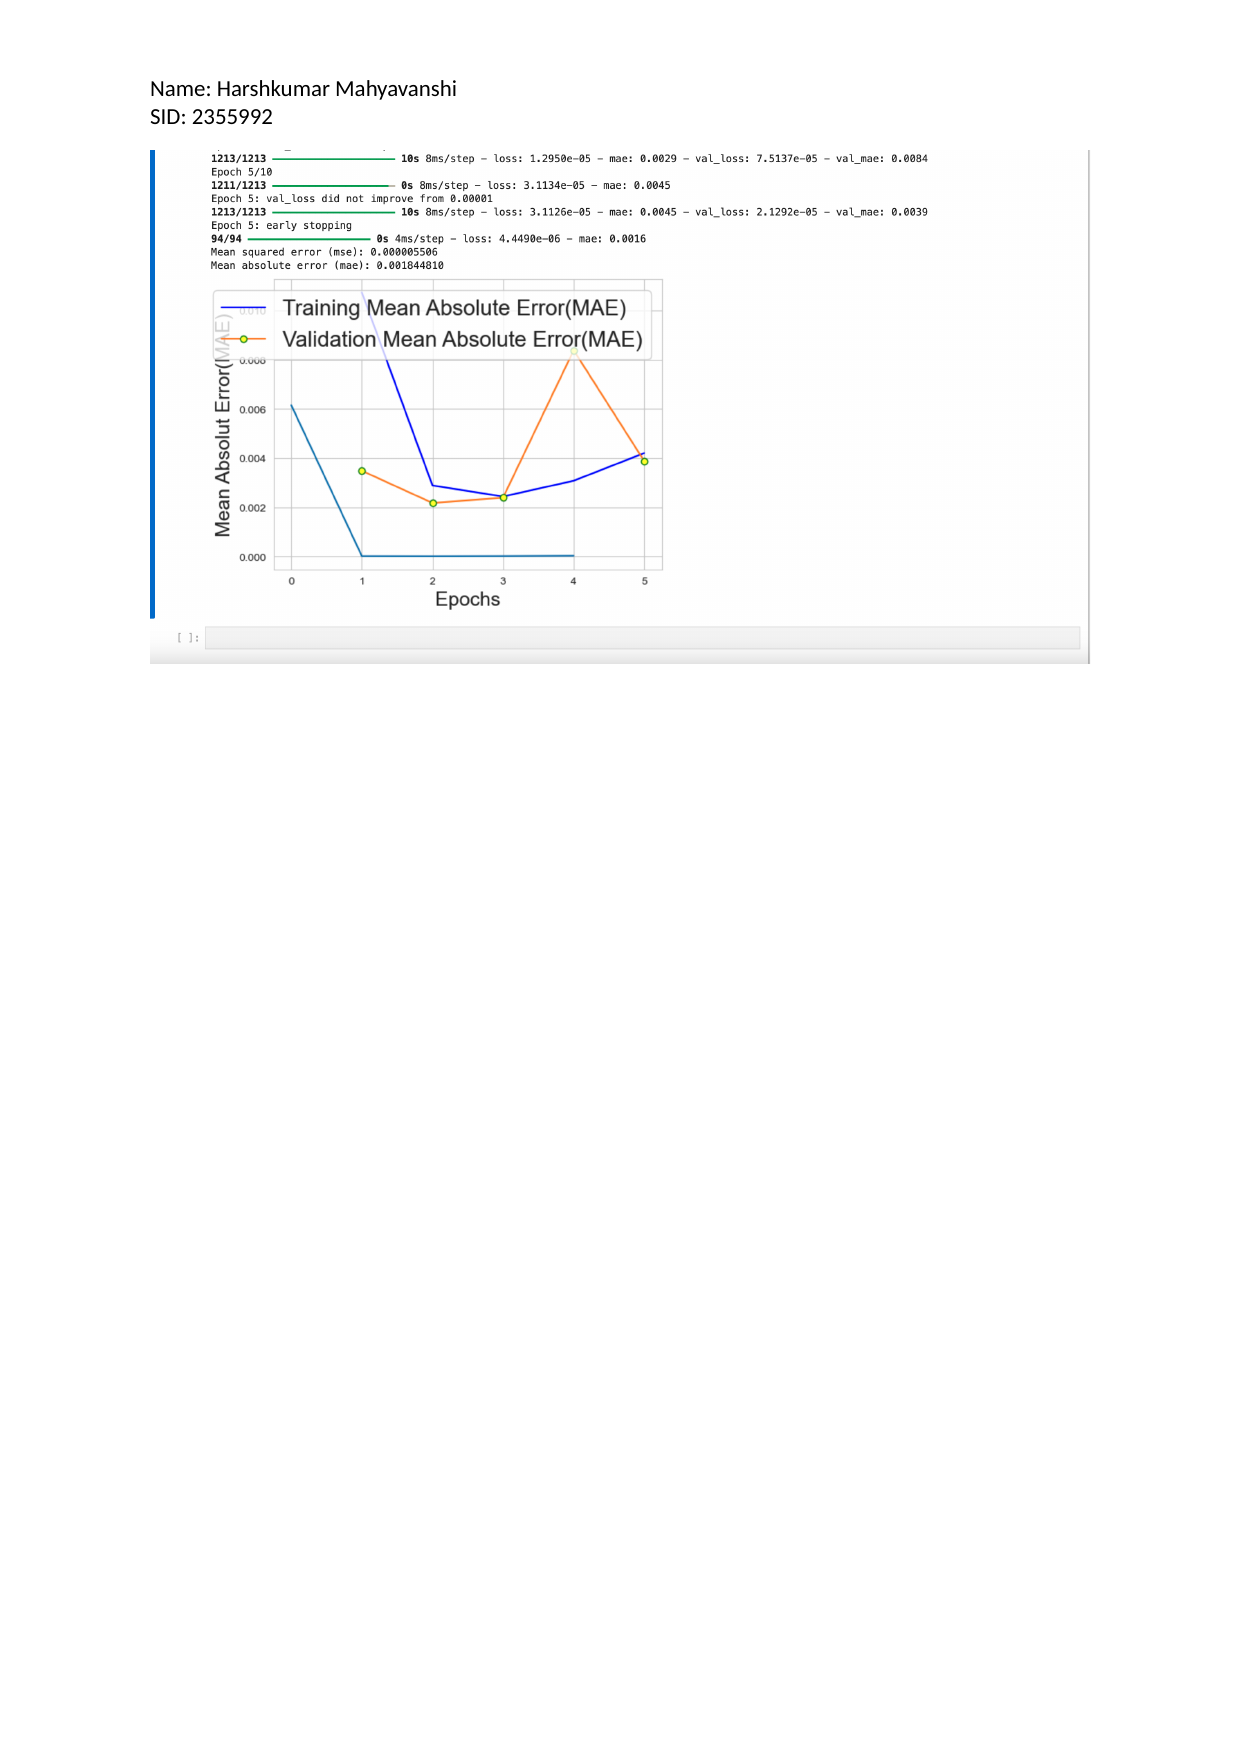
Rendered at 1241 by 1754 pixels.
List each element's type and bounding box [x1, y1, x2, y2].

picture [150, 150, 1091, 664]
